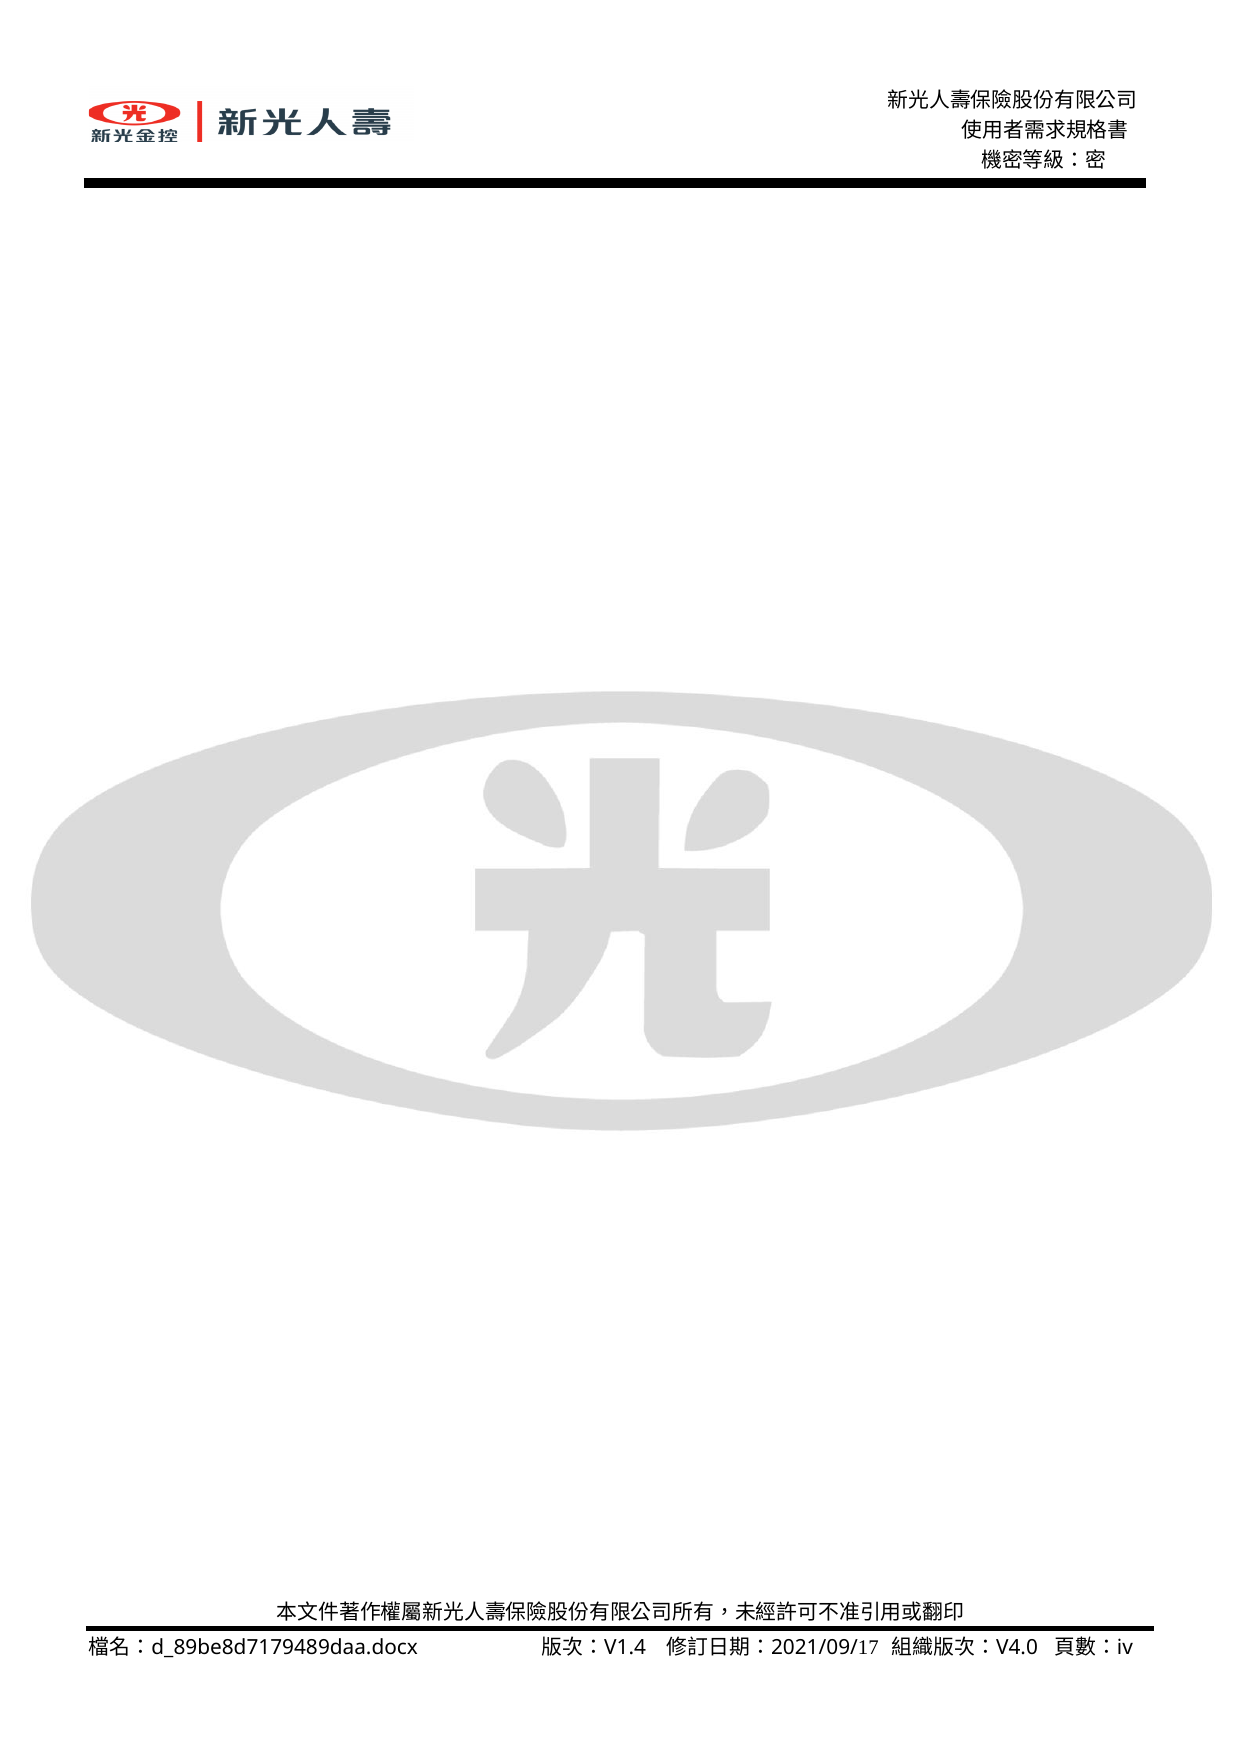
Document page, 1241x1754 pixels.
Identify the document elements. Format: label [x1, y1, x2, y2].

picture [25, 683, 1215, 1137]
picture [88, 86, 414, 142]
